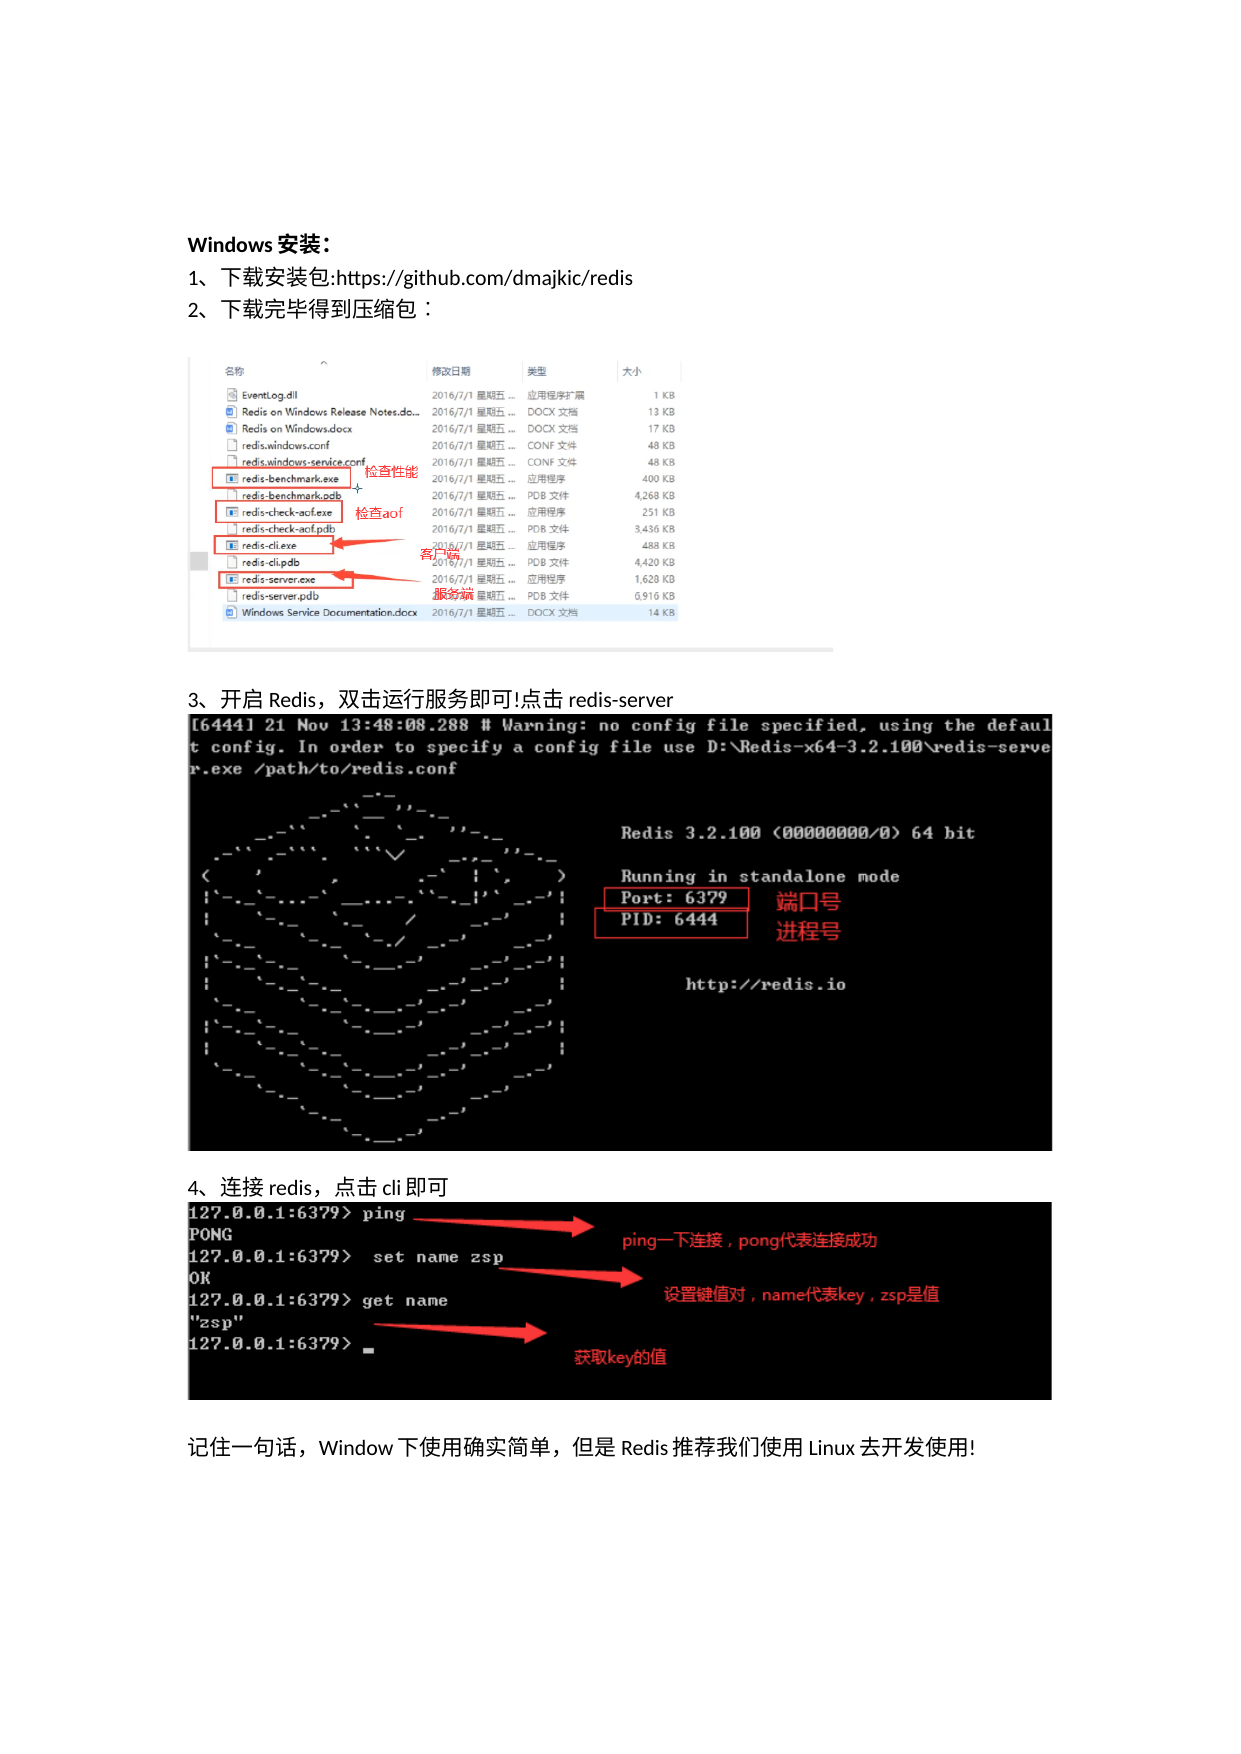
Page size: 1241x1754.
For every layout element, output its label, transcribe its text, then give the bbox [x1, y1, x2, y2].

picture [187, 714, 1053, 1151]
picture [187, 1202, 1052, 1400]
list 下载完毕得到压缩包︰ [187, 292, 1053, 324]
list Windows安装： [187, 227, 1053, 259]
list 开启Redis，双击运行服务即可!点击redis-server [187, 682, 1053, 714]
list 记住一句话，Window下使用确实简单，但是Redis推荐我们使用Linux去开发使用! [187, 1429, 1053, 1462]
list 连接redis，点击cli即可 [187, 1169, 1053, 1202]
picture [187, 357, 834, 652]
list 下载安装包:https://github.com/dmajkic/redis [187, 259, 1053, 292]
